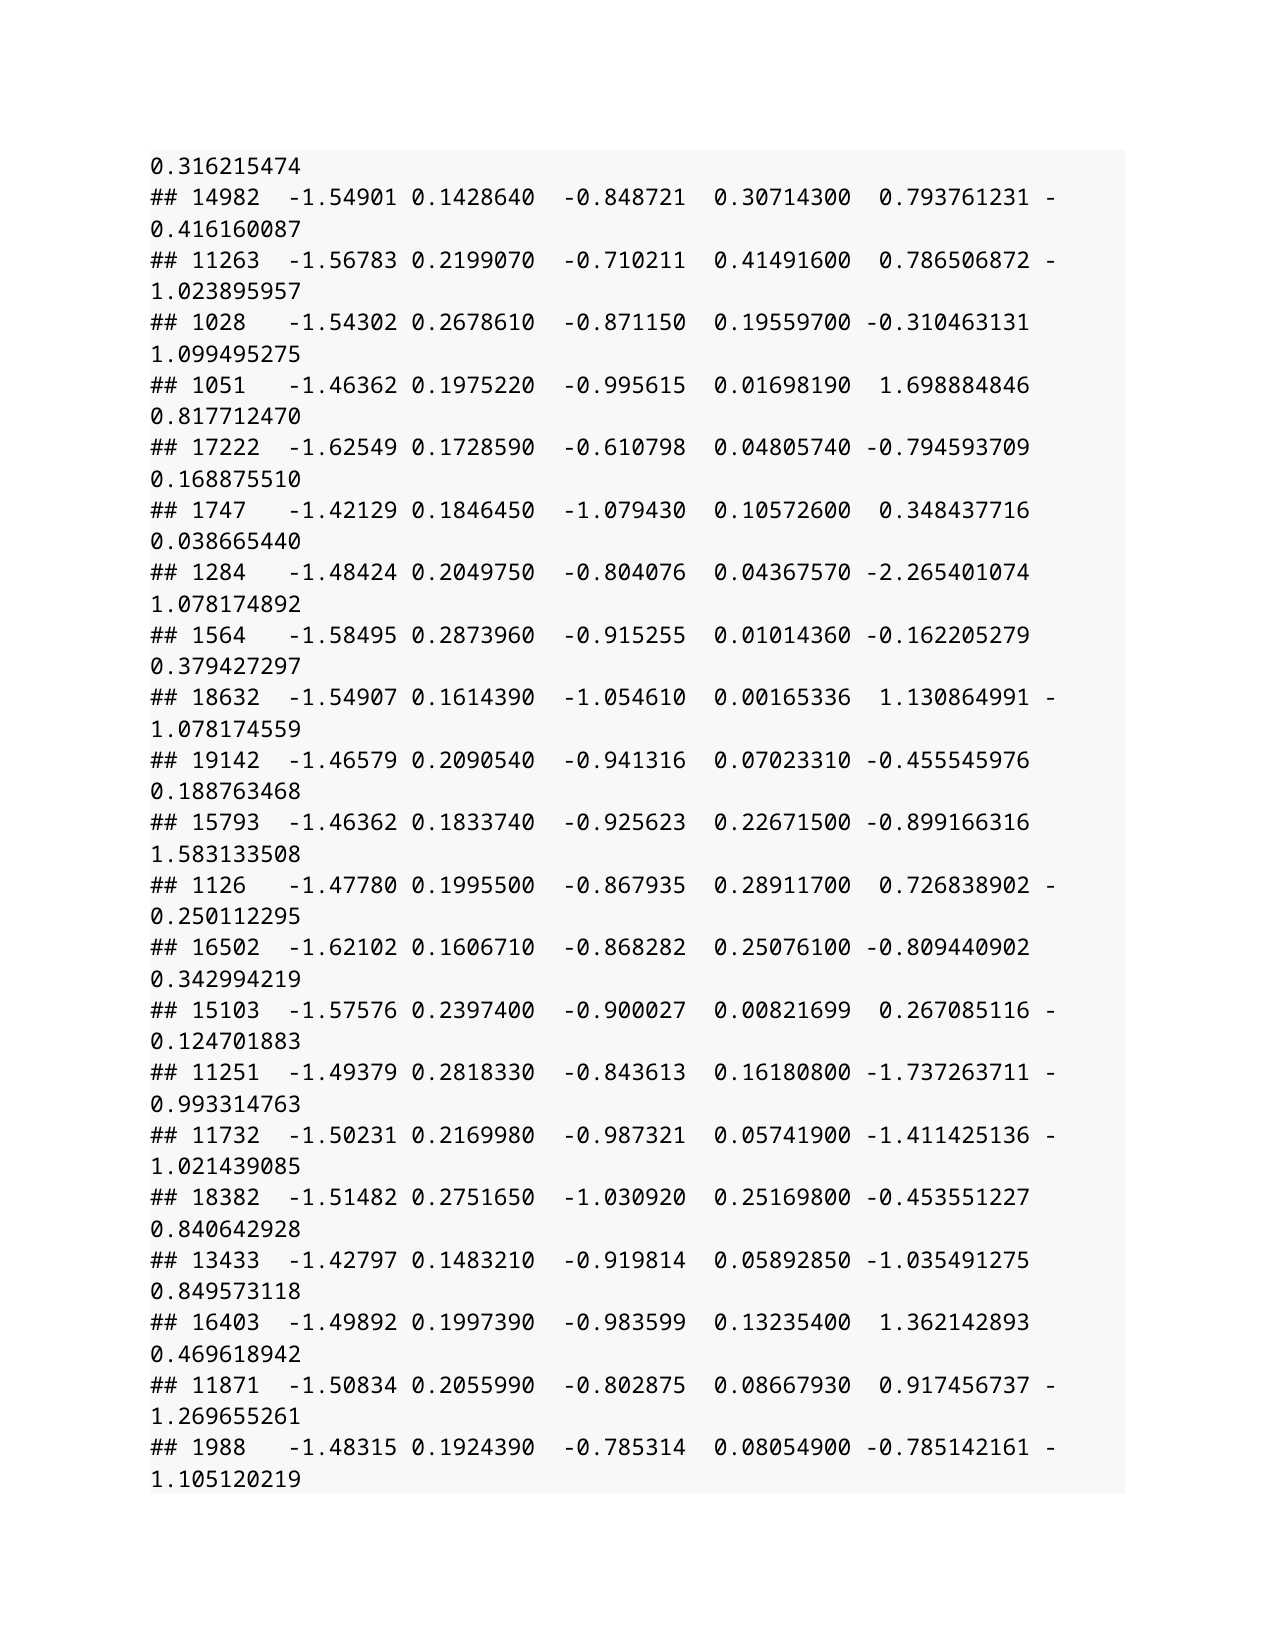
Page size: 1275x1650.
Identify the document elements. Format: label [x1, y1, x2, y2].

text [150, 150, 1125, 1494]
